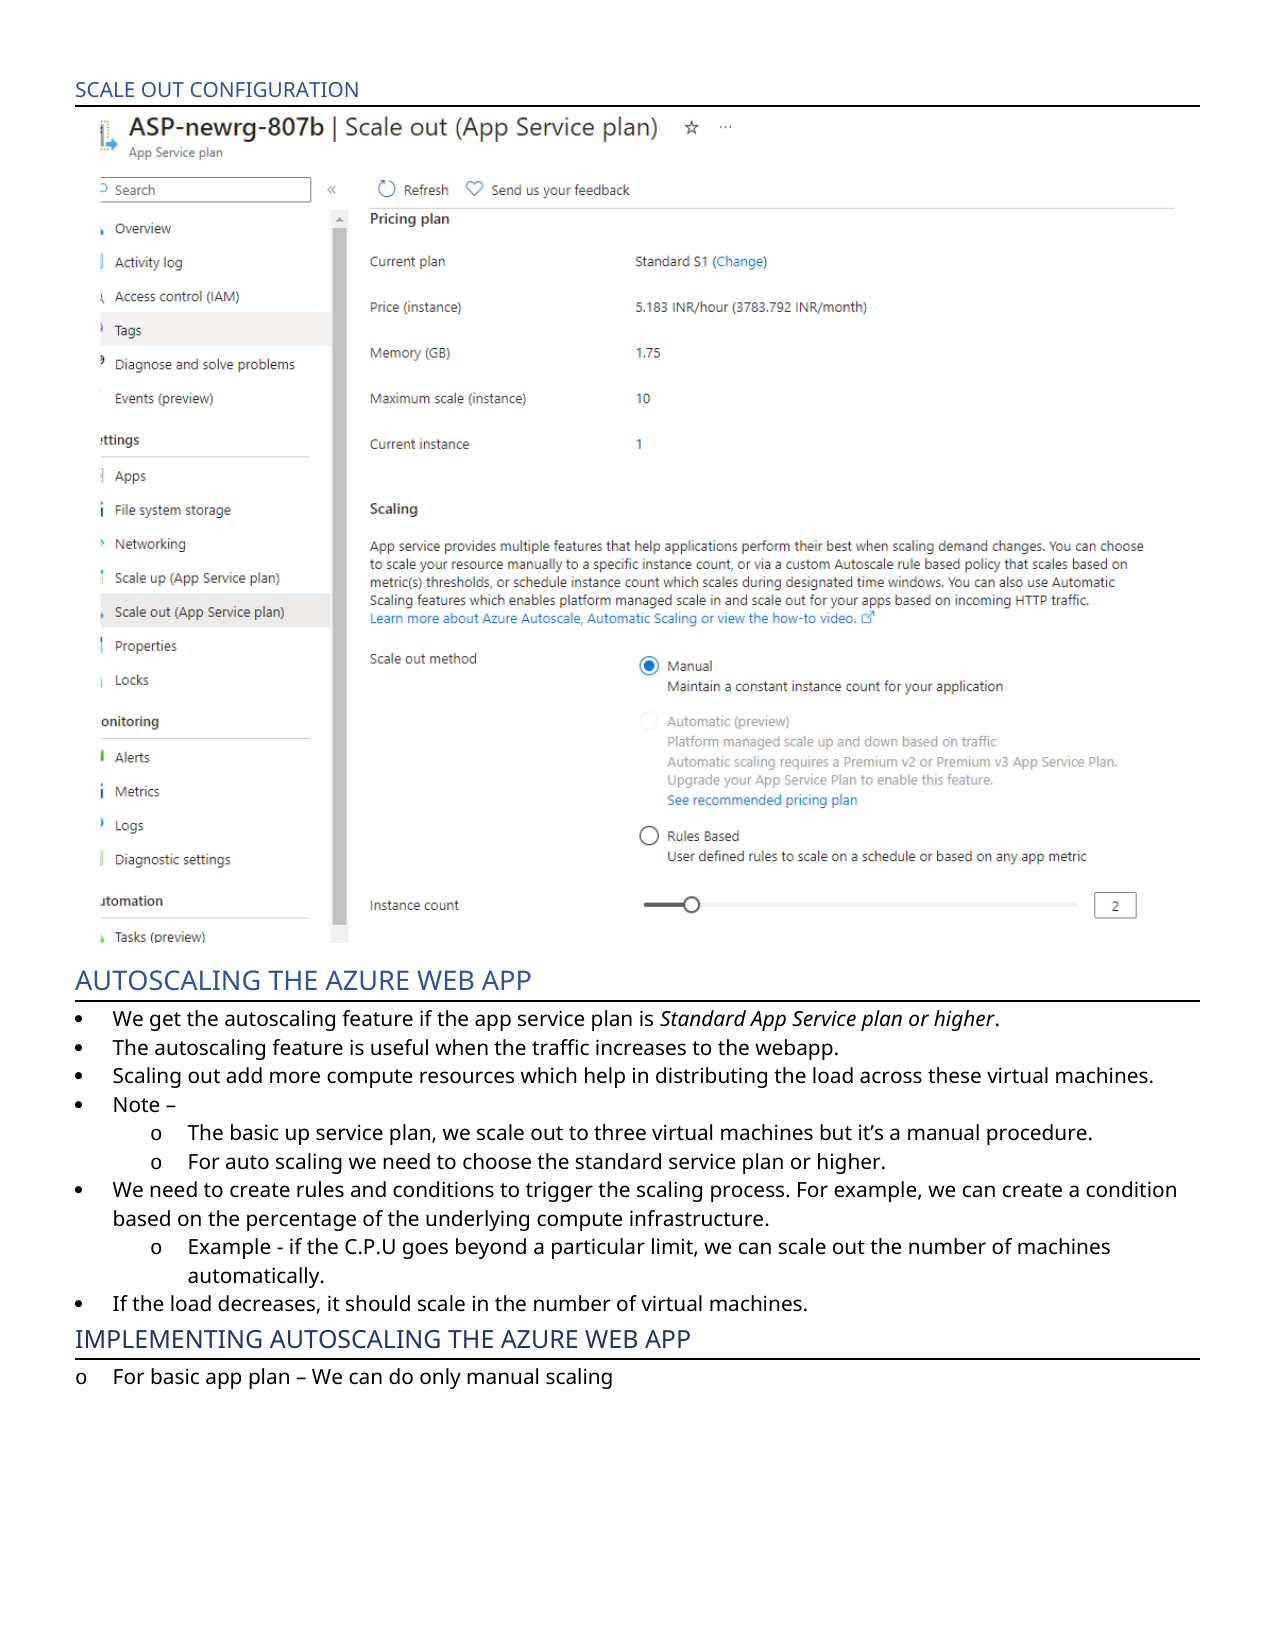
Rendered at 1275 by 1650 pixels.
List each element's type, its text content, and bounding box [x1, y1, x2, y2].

list For auto scaling we need to choose the standard service plan or higher. [150, 1147, 1200, 1175]
subtitle AUTOSCALING THE AZURE WEB APP [75, 961, 1200, 1000]
list The basic up service plan, we scale out to three virtual machines but it’s a manual procedure. [150, 1118, 1200, 1147]
list We need to create rules and conditions to trigger the scaling process. For example, we can create a condition based on the percentage of the underlying compute infrastructure. [75, 1175, 1200, 1232]
list Scaling out add more compute resources which help in distributing the load across these virtual machines. [75, 1061, 1200, 1090]
list For basic app plan – We can do only manual scaling [75, 1362, 1200, 1391]
list The autoscaling feature is useful when the traffic increases to the webapp. [75, 1033, 1200, 1061]
picture [100, 109, 1175, 943]
subtitle SCALE OUT CONFIGURATION [75, 75, 1200, 105]
list Example - if the C.P.U goes beyond a particular limit, we can scale out the number of machines automatically. [150, 1232, 1200, 1289]
list If the load decreases, it should scale in the number of virtual machines. [75, 1289, 1200, 1318]
subtitle IMPLEMENTING AUTOSCALING THE AZURE WEB APP [75, 1322, 1200, 1358]
list We get the autoscaling feature if the app service plan is Standard App Service plan or higher. [75, 1004, 1200, 1033]
list Note – [75, 1090, 1200, 1118]
